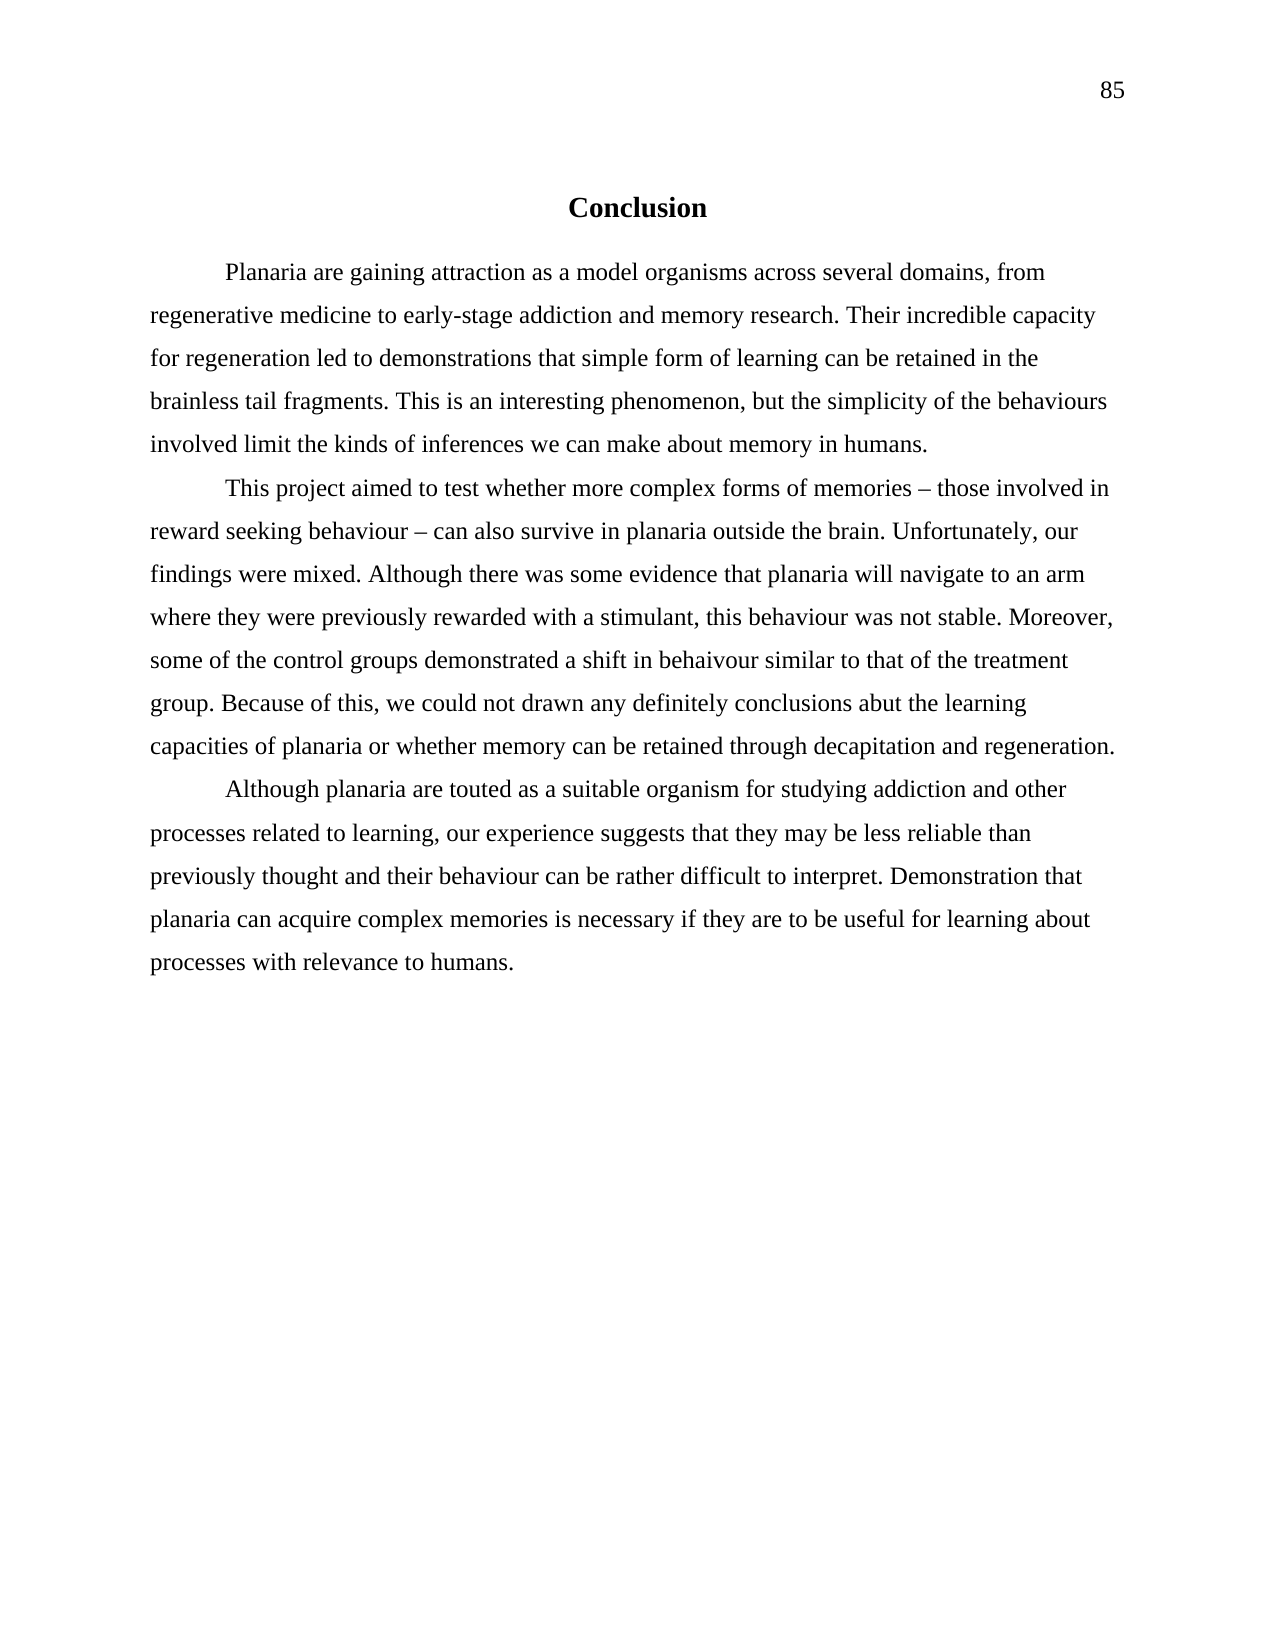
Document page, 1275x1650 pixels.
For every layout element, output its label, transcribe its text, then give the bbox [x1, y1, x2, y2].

subtitle Conclusion [150, 190, 1125, 223]
text This project aimed to test whether more complex forms of memories – those involved in reward seeking behaviour – can also survive in planaria outside the brain. Unfortunately, our findings were mixed. Although there was some evidence that planaria will navigate to an arm where they were previously rewarded with a stimulant, this behaviour was not stable. Moreover, some of the control groups demonstrated a shift in behaivour similar to that of the treatment group. Because of this, we could not drawn any definitely conclusions abut the learning capacities of planaria or whether memory can be retained through decapitation and regeneration. [150, 473, 1125, 760]
text Planaria are gaining attraction as a model organisms across several domains, from regenerative medicine to early-stage addiction and memory research. Their incredible capacity for regeneration led to demonstrations that simple form of learning can be retained in the brainless tail fragments. This is an interesting phenomenon, but the simplicity of the behaviours involved limit the kinds of inferences we can make about memory in humans. [150, 257, 1125, 458]
text Although planaria are touted as a suitable organism for studying addiction and other processes related to learning, our experience suggests that they may be less reliable than previously thought and their behaviour can be rather difficult to interpret. Demonstration that planaria can acquire complex memories is necessary if they are to be useful for learning about processes with relevance to humans. [150, 774, 1125, 976]
